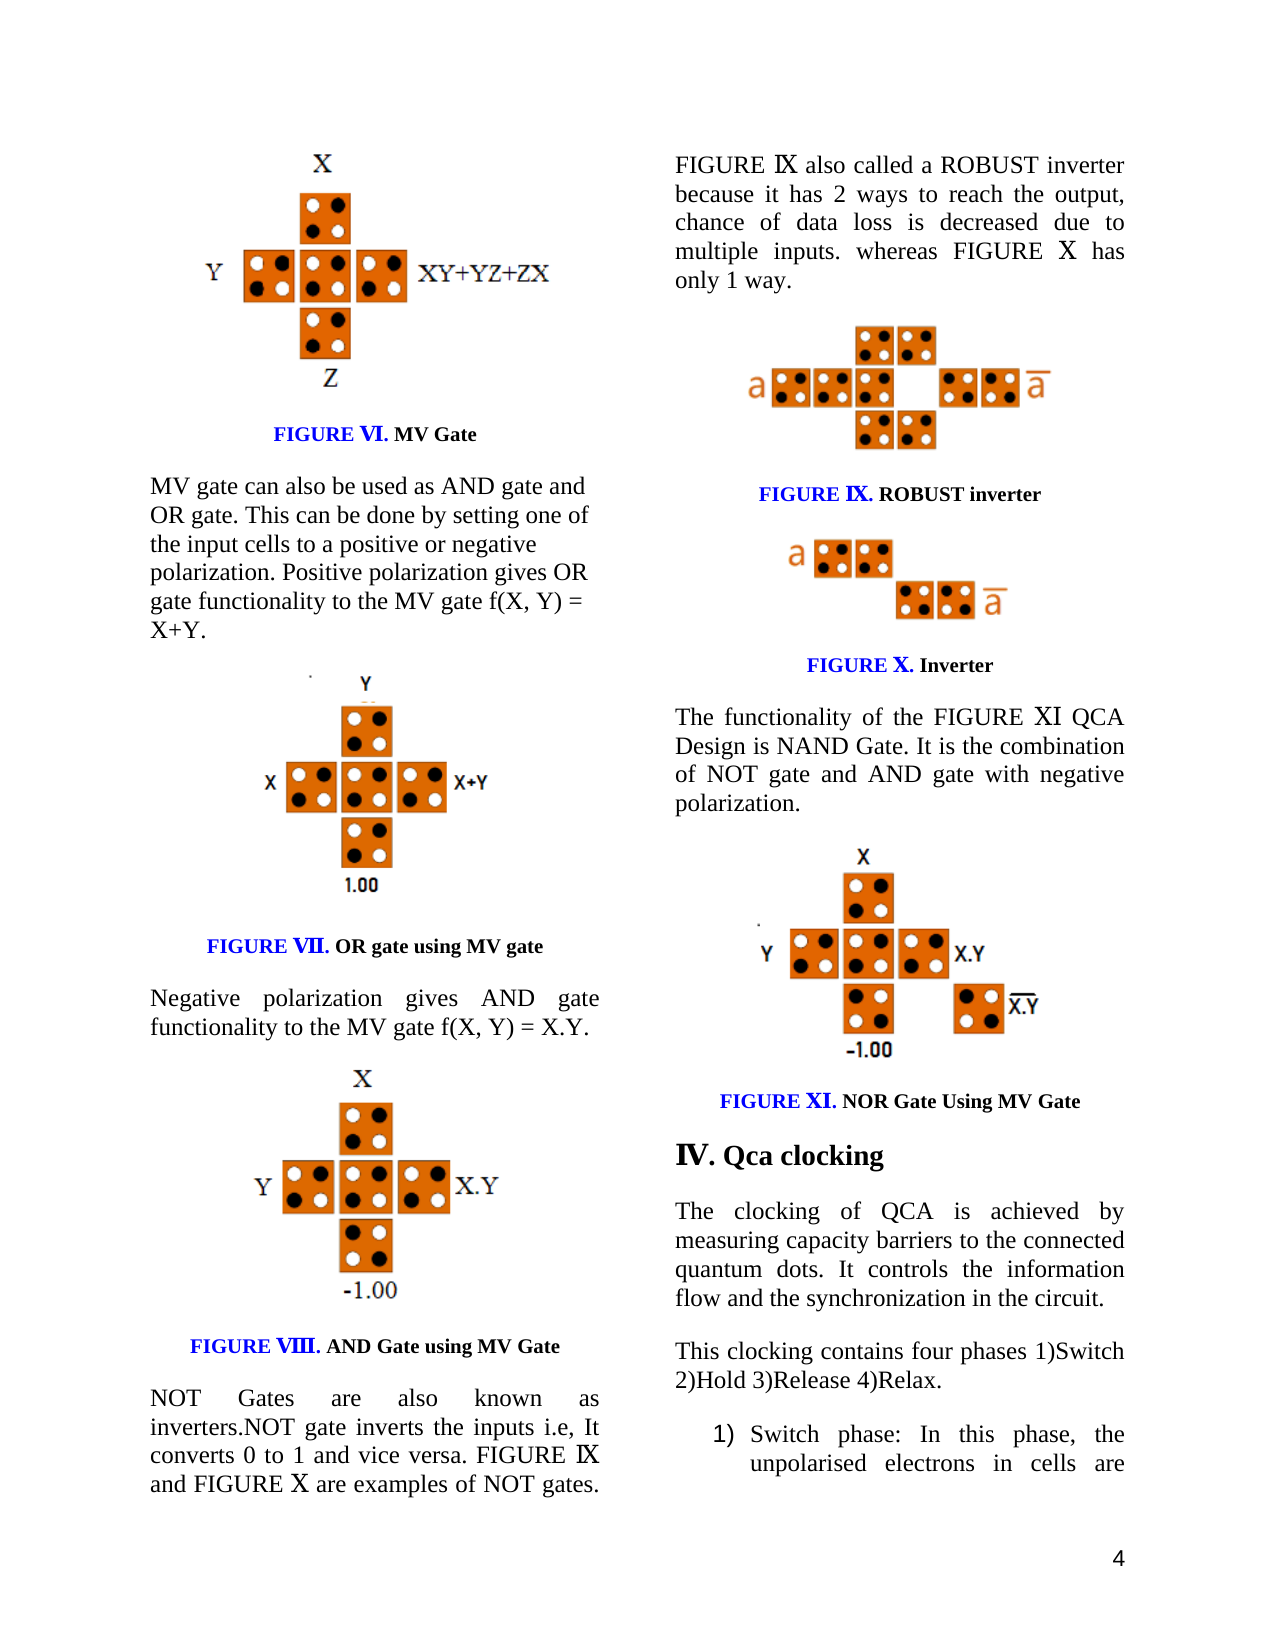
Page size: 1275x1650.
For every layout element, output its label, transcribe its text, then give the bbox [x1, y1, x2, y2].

picture [756, 842, 1044, 1064]
text Ⅳ. Qca clocking [675, 1138, 1125, 1171]
text The functionality of the FIGURE ⅩⅠ QCA Design is NAND Gate. It is the combination of NOT gate and AND gate with negative polarization. [675, 702, 1125, 817]
text NOT Gates are also known as inverters.NOT gate inverts the inputs i.e, It converts 0 to 1 and vice versa. FIGURE Ⅸ and FIGURE Ⅹ are examples of NOT gates. FIGURE Ⅸ also called a ROBUST inverter because it has 2 ways to reach the output, chance of data loss is decreased due to multiple inputs. whereas FIGURE Ⅹ has only 1 way. [150, 1383, 600, 1498]
text MV gate can also be used as AND gate and OR gate. This can be done by setting one of the input cells to a positive or negative polarization. Positive polarization gives OR gate functionality to the MV gate f(X, Y) = X+Y. [150, 471, 600, 644]
text FIGURE Ⅷ. AND Gate using MV Gate [150, 1334, 600, 1358]
picture [787, 530, 1013, 628]
text FIGURE Ⅶ. OR gate using MV gate [150, 934, 600, 958]
text Negative polarization gives AND gate functionality to the MV gate f(X, Y) = X.Y. [150, 983, 600, 1040]
text FIGURE Ⅹ. Inverter [675, 653, 1125, 677]
text NOT Gates are also known as inverters.NOT gate inverts the inputs i.e, It converts 0 to 1 and vice versa. FIGURE Ⅸ and FIGURE Ⅹ are examples of NOT gates. FIGURE Ⅸ also called a ROBUST inverter because it has 2 ways to reach the output, chance of data loss is decreased due to multiple inputs. whereas FIGURE Ⅹ has only 1 way. [675, 150, 1125, 294]
text The clocking of QCA is achieved by measuring capacity barriers to the connected quantum dots. It controls the information flow and the synchronization in the circuit. [675, 1196, 1125, 1311]
picture [246, 1065, 504, 1309]
text FIGURE Ⅵ. MV Gate [150, 422, 600, 446]
picture [739, 318, 1061, 457]
picture [254, 668, 496, 909]
text FIGURE Ⅸ. ROBUST inverter [675, 482, 1125, 506]
text FIGURE ⅩⅠ. NOR Gate Using MV Gate [675, 1089, 1125, 1113]
text This clocking contains four phases 1)Switch 2)Hold 3)Release 4)Relax. [675, 1336, 1125, 1394]
picture [197, 150, 553, 398]
